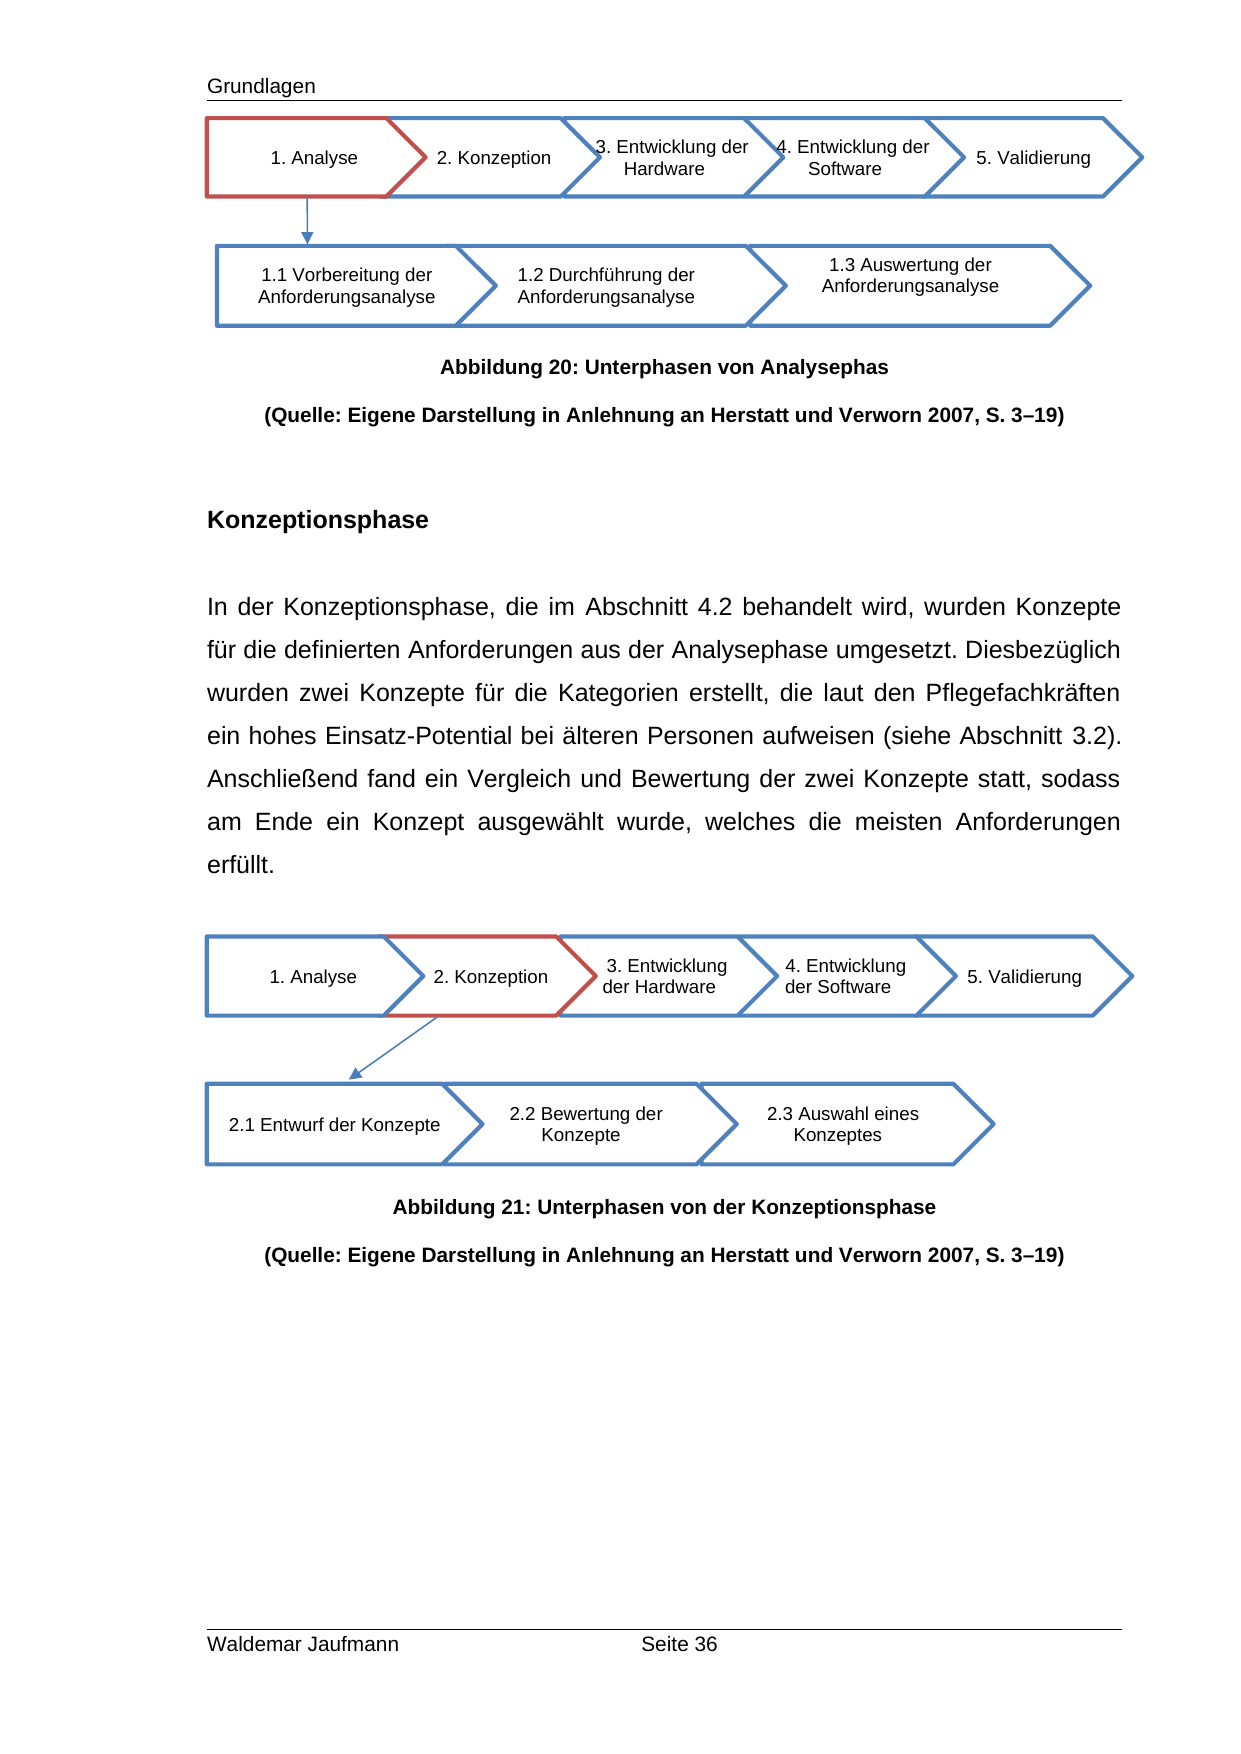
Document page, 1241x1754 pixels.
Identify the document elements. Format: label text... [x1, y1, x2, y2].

text (Quelle: Eigene Darstellung in Anlehnung an Herstatt und Verworn 2007, S. 3–19) [207, 403, 1122, 427]
text Abbildung 21: Unterphasen von der Konzeptionsphase [207, 1195, 1122, 1219]
text In der Konzeptionsphase, die im Abschnitt 4.2 behandelt wird, wurden Konzepte für die definierten Anforderungen aus der Analysephase umgesetzt. Diesbezüglich wurden zwei Konzepte für die Kategorien erstellt, die laut den Pflegefachkräften ein hohes Einsatz-Potential bei älteren Personen aufweisen (siehe Abschnitt 3.2). Anschließend fand ein Vergleich und Bewertung der zwei Konzepte statt, sodass am Ende ein Konzept ausgewählt wurde, welches die meisten Anforderungen erfüllt. [207, 592, 1122, 879]
text Abbildung 20: Unterphasen von Analysephas [207, 354, 1122, 378]
text Konzeptionsphase [207, 505, 1122, 534]
text (Quelle: Eigene Darstellung in Anlehnung an Herstatt und Verworn 2007, S. 3–19) [207, 1243, 1122, 1267]
